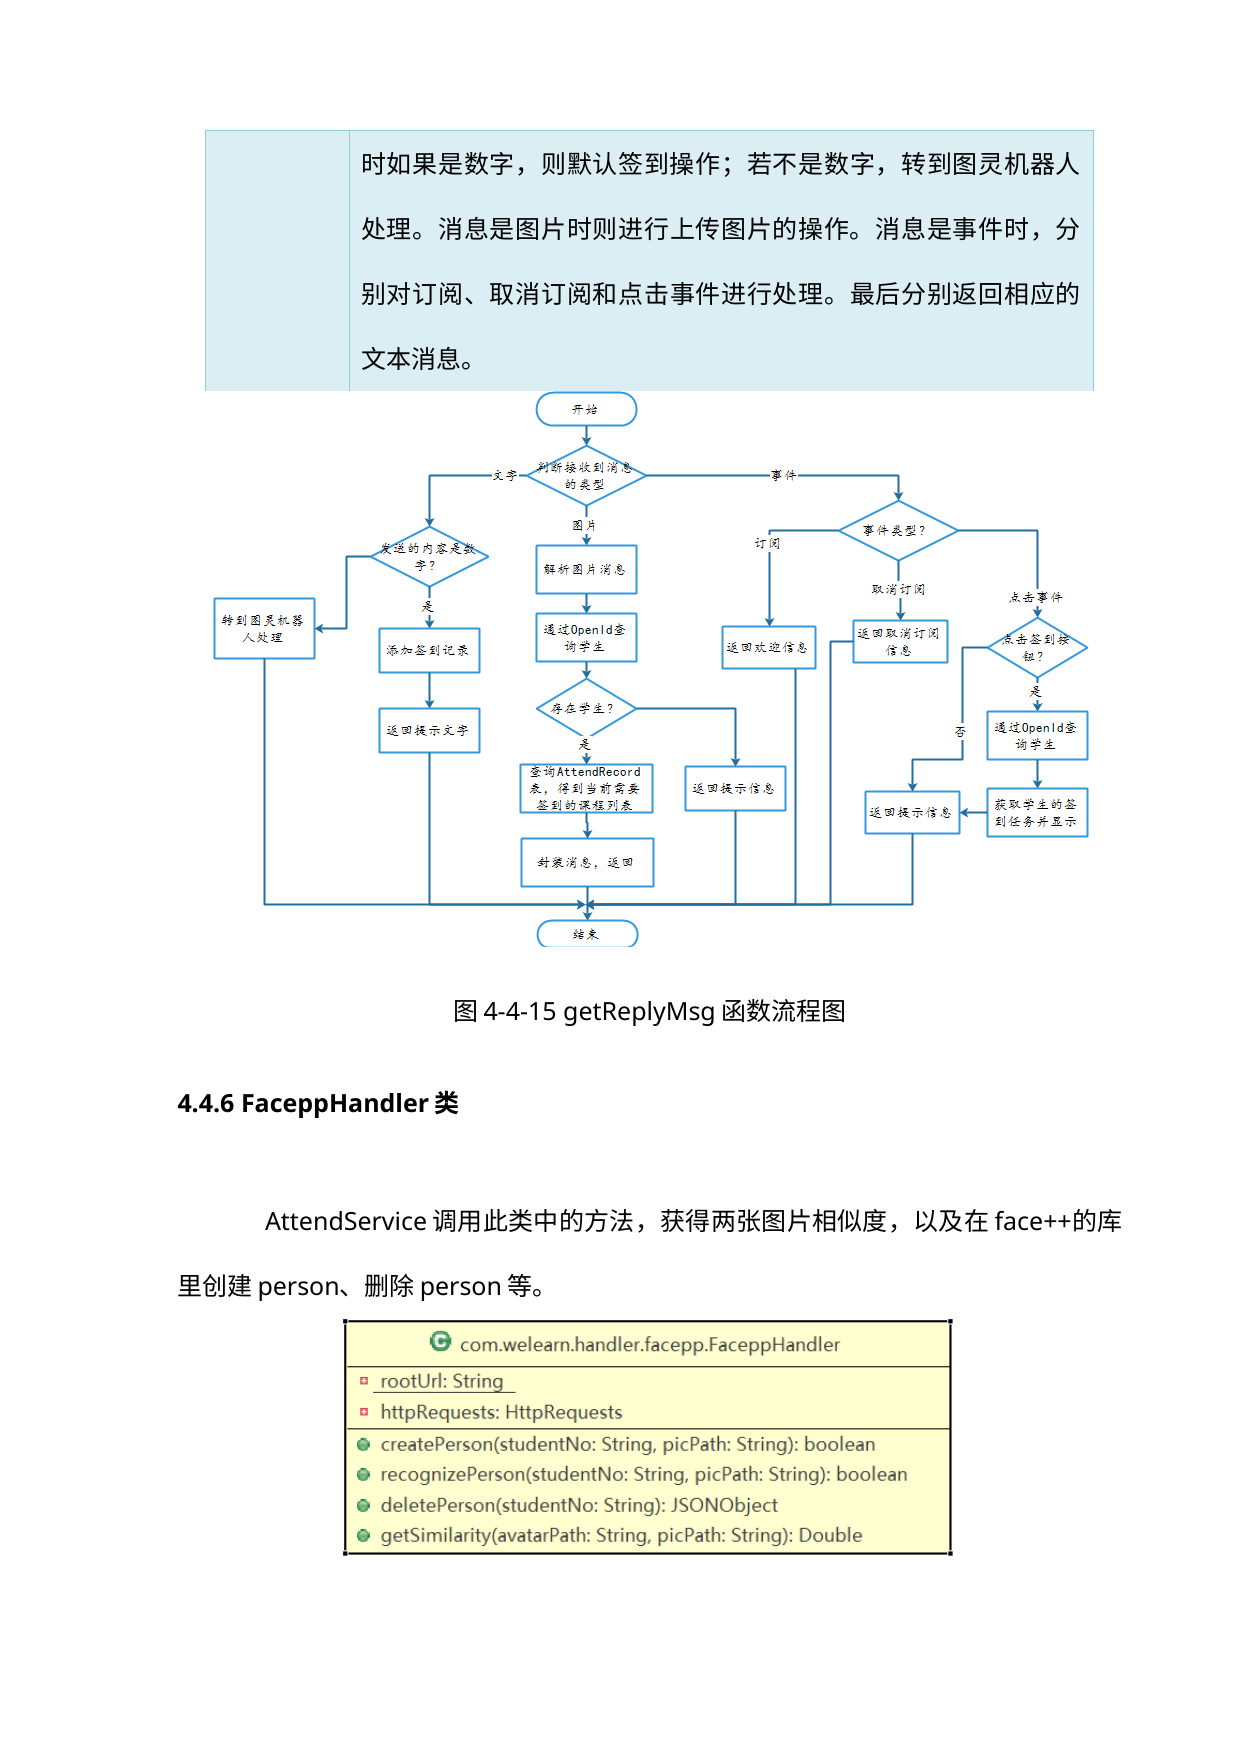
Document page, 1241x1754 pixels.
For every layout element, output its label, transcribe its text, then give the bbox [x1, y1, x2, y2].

subtitle 4.4.6 FaceppHandler类 [177, 1069, 1122, 1134]
picture [199, 391, 1100, 947]
text AttendService调用此类中的方法，获得两张图片相似度，以及在face++的库里创建person、删除person等。 [177, 1187, 1122, 1317]
picture [341, 1317, 958, 1560]
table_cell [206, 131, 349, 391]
text 图4-4-15 getReplyMsg函数流程图 [177, 977, 1122, 1042]
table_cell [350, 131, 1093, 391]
